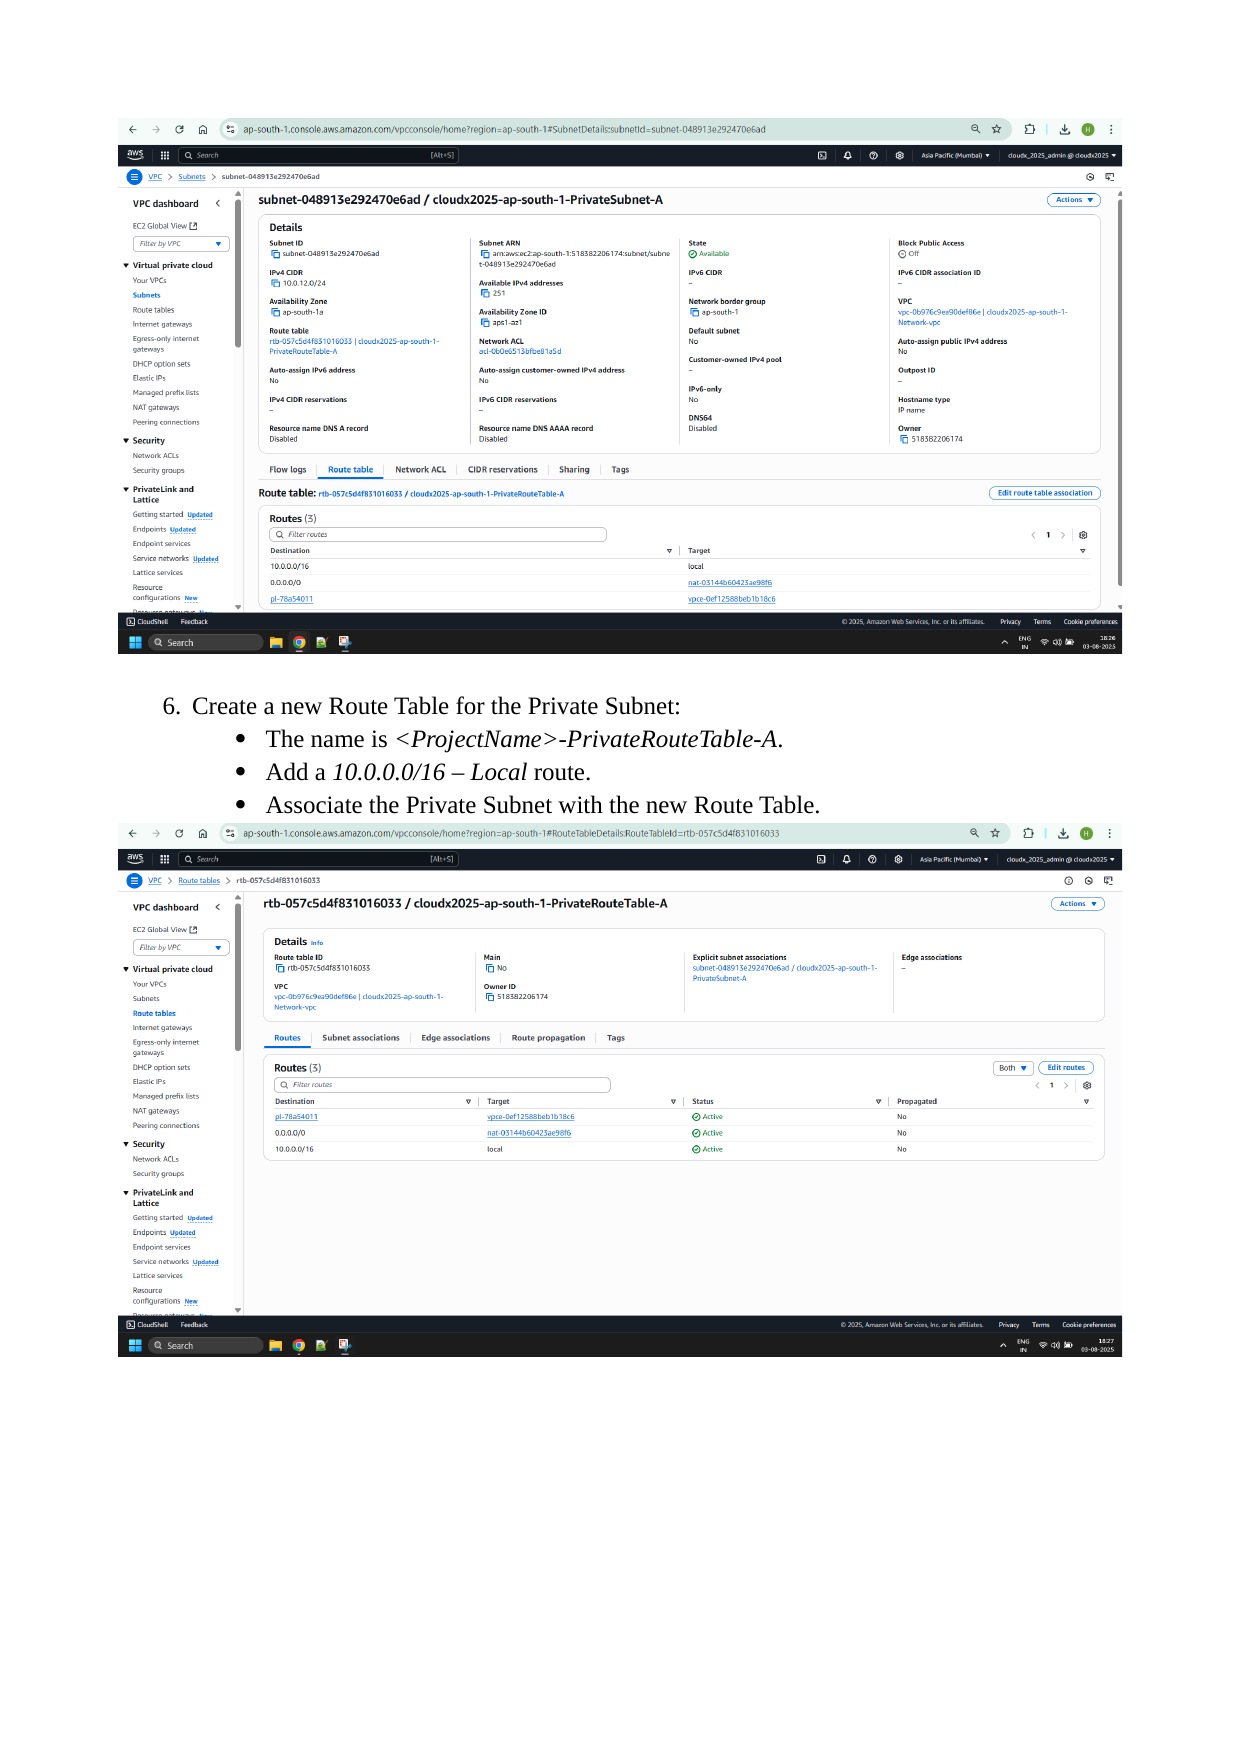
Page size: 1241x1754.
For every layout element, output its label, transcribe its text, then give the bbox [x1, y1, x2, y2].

list Add a 10.0.0.0/16 – Local route. [236, 757, 1122, 786]
list Create a new Route Table for the Private Subnet: [162, 691, 1122, 720]
list Associate the Private Subnet with the new Route Table. [236, 790, 1122, 819]
picture [118, 823, 1123, 1357]
picture [118, 118, 1123, 654]
list The name is <ProjectName>-PrivateRouteTable-A. [236, 724, 1122, 753]
